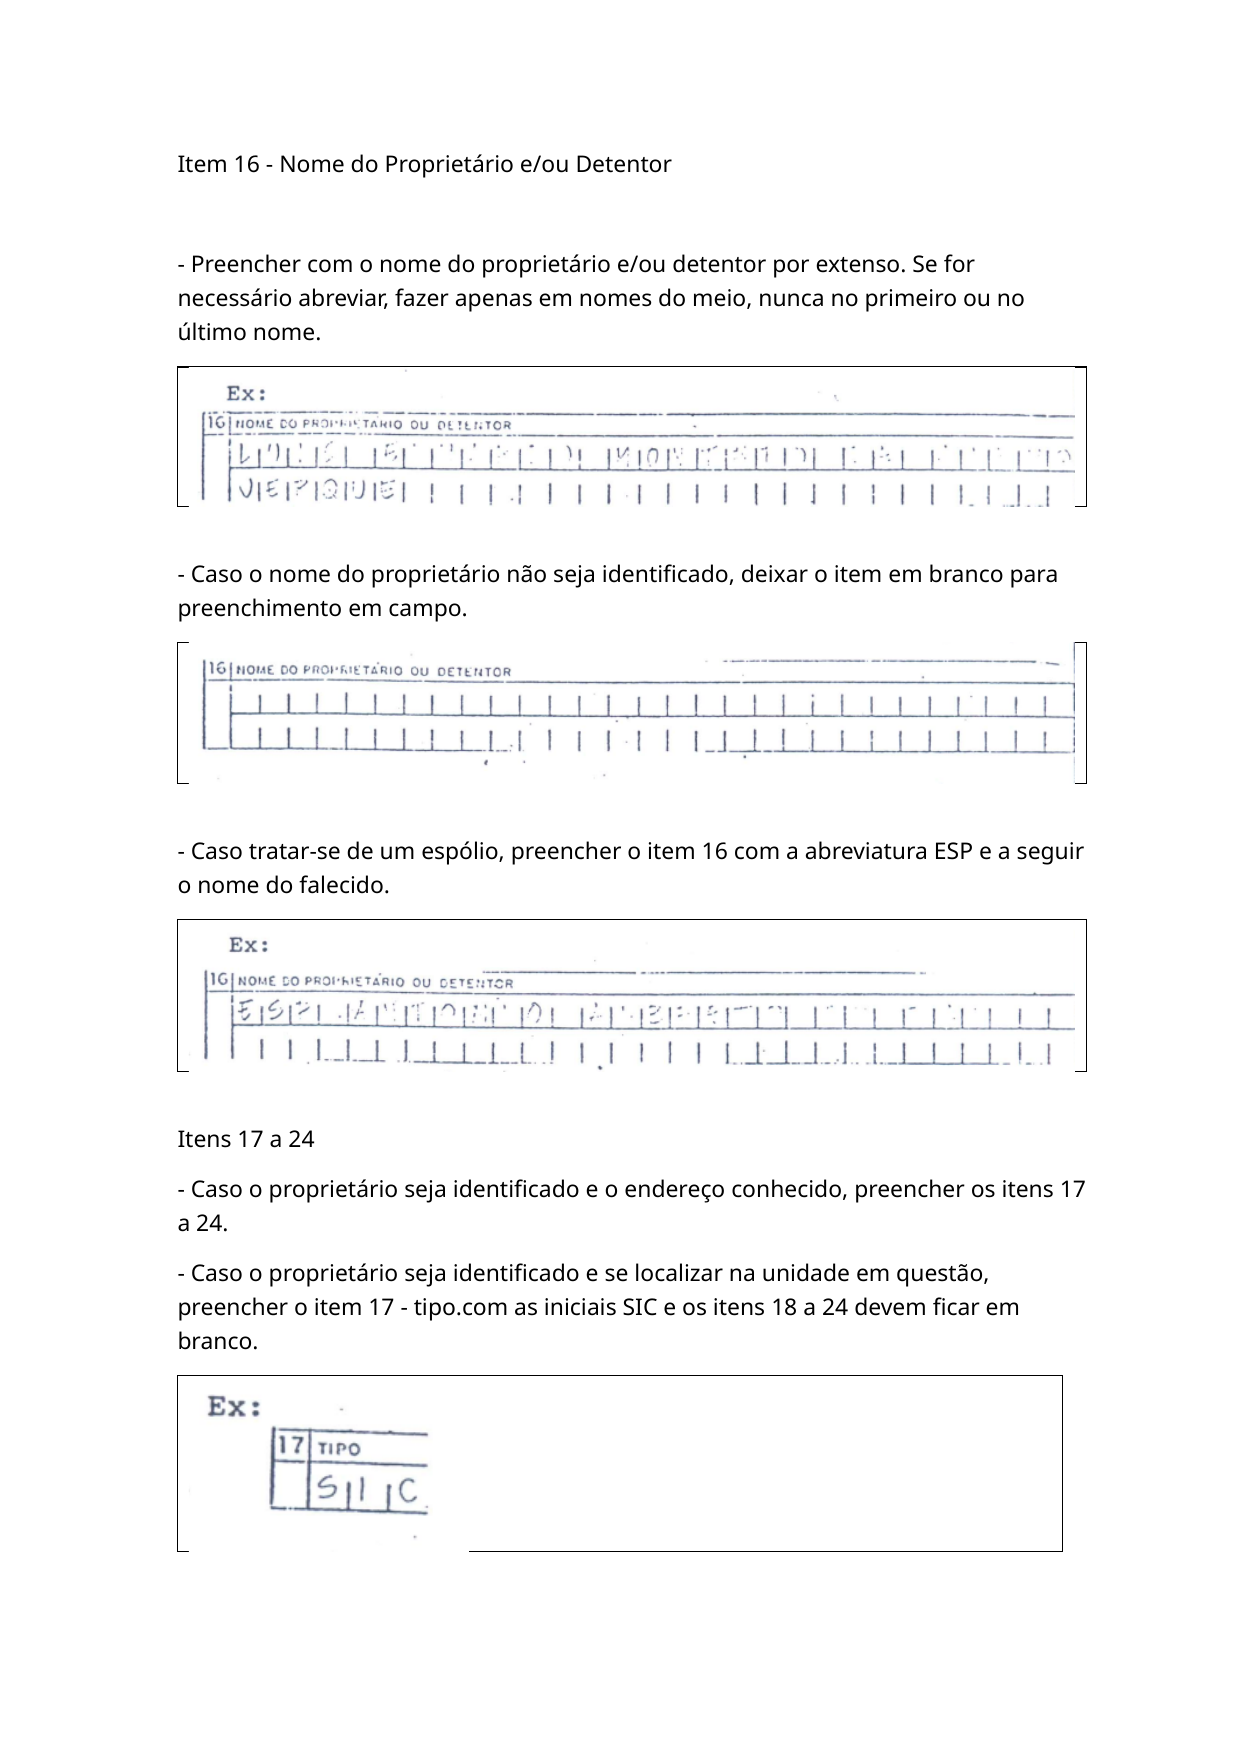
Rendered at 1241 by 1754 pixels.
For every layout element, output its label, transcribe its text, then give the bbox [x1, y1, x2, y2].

text Itens 17 a 24 [177, 1123, 1093, 1154]
table_header [178, 368, 188, 506]
table_header [178, 643, 188, 783]
table_header [178, 920, 188, 1071]
text - Caso o nome do proprietário não seja identificado, deixar o item em branco para preenchimento em campo. [177, 558, 1093, 623]
table_header [178, 1376, 188, 1551]
text - Caso o proprietário seja identificado e se localizar na unidade em questão, preencher o item 17 - tipo.com as iniciais SIC e os itens 18 a 24 devem ficar em branco. [177, 1257, 1093, 1356]
picture [188, 642, 1075, 784]
table_header [1075, 920, 1086, 1071]
picture [188, 1376, 469, 1552]
text - Caso o proprietário seja identificado e o endereço conhecido, preencher os itens 17 a 24. [177, 1173, 1093, 1238]
picture [188, 920, 1075, 1072]
text Item 16 - Nome do Proprietário e/ou Detentor [177, 148, 1093, 179]
text - Preencher com o nome do proprietário e/ou detentor por extenso. Se for necessário abreviar, fazer apenas em nomes do meio, nunca no primeiro ou no último nome. [177, 248, 1093, 347]
text - Caso tratar-se de um espólio, preencher o item 16 com a abreviatura ESP e a seguir o nome do falecido. [177, 835, 1093, 900]
picture [188, 367, 1075, 507]
table_header [469, 1376, 1062, 1551]
table_header [1075, 643, 1086, 783]
table_header [1075, 368, 1086, 506]
